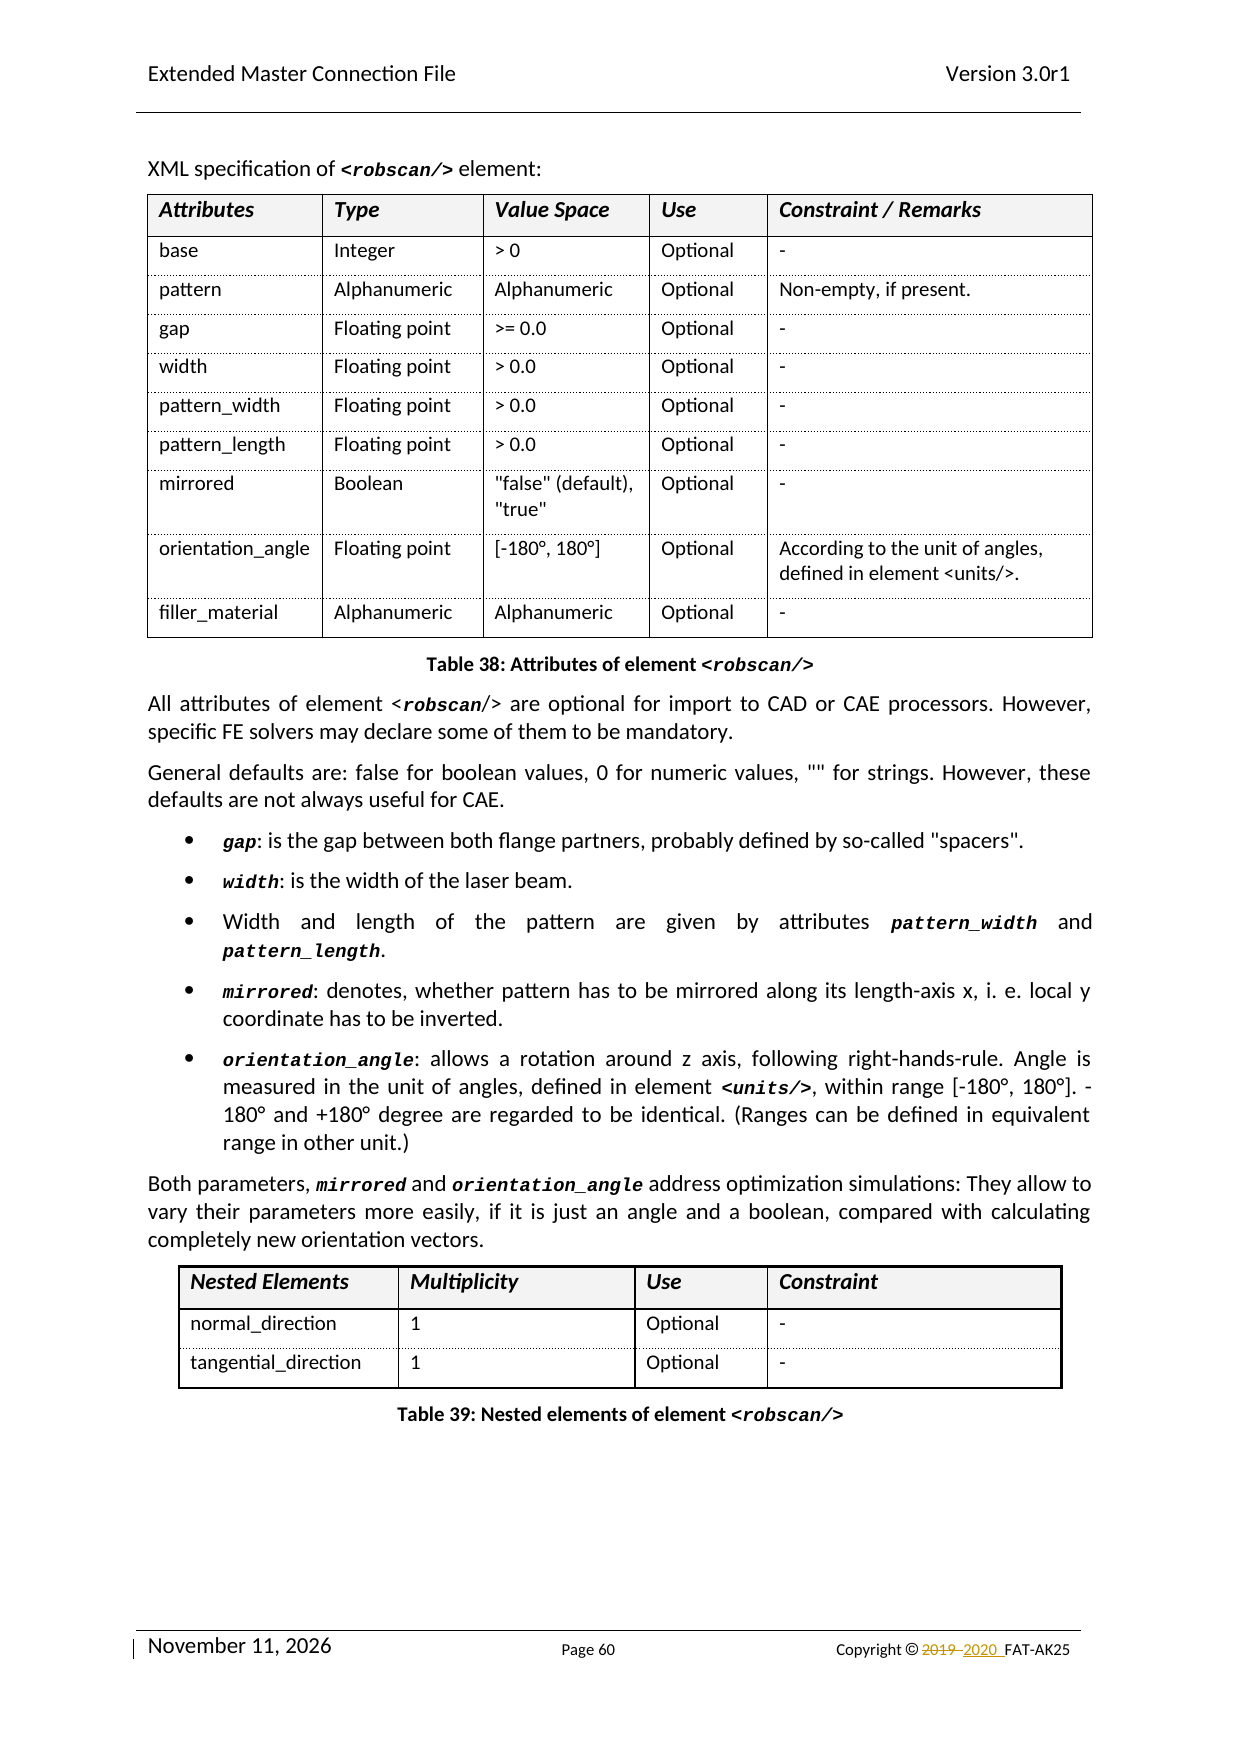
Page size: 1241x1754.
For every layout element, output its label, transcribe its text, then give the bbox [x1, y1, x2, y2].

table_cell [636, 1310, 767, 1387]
text General defaults are: false for boolean values, 0 for numeric values, "" for strings. However, these defaults are not always useful for CAE. [148, 758, 1092, 814]
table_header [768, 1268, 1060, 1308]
list Width and length of the pattern are given by attributes pattern_width and pattern_length. [185, 907, 1092, 963]
text XML specification of <robscan/> element: [148, 154, 1092, 182]
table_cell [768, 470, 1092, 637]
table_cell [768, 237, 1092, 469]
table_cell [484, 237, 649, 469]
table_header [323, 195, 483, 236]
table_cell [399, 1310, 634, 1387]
list width: is the width of the laser beam. [185, 867, 1092, 895]
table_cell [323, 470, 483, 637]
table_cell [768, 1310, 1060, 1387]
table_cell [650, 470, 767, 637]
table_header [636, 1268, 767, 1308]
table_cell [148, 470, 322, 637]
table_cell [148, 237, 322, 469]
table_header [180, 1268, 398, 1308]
text Table 39: Nested elements of element <robscan/> [148, 1402, 1092, 1427]
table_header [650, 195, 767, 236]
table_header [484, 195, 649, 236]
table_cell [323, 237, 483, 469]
text Table 38: Attributes of element <robscan/> [148, 651, 1092, 677]
list mirrored: denotes, whether pattern has to be mirrored along its length-axis x, i. e. local y coordinate has to be inverted. [185, 976, 1092, 1032]
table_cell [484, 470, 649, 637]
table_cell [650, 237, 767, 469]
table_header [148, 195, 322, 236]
list orientation_angle: allows a rotation around z axis, following right-hands-rule. Angle is measured in the unit of angles, defined in element <units/>, within range [-180°, 180°]. -180° and +180° degree are regarded to be identical. (Ranges can be defined in equivalent range in other unit.) [185, 1044, 1092, 1156]
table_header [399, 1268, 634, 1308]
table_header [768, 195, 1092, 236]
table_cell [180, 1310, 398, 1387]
text All attributes of element <robscan/> are optional for import to CAD or CAE processors. However, specific FE solvers may declare some of them to be mandatory. [148, 689, 1092, 745]
list gap: is the gap between both flange partners, probably defined by so-called "spacers". [185, 826, 1092, 854]
text Both parameters, mirrored and orientation_angle address optimization simulations: They allow to vary their parameters more easily, if it is just an angle and a boolean, compared with calculating completely new orientation vectors. [148, 1169, 1092, 1253]
